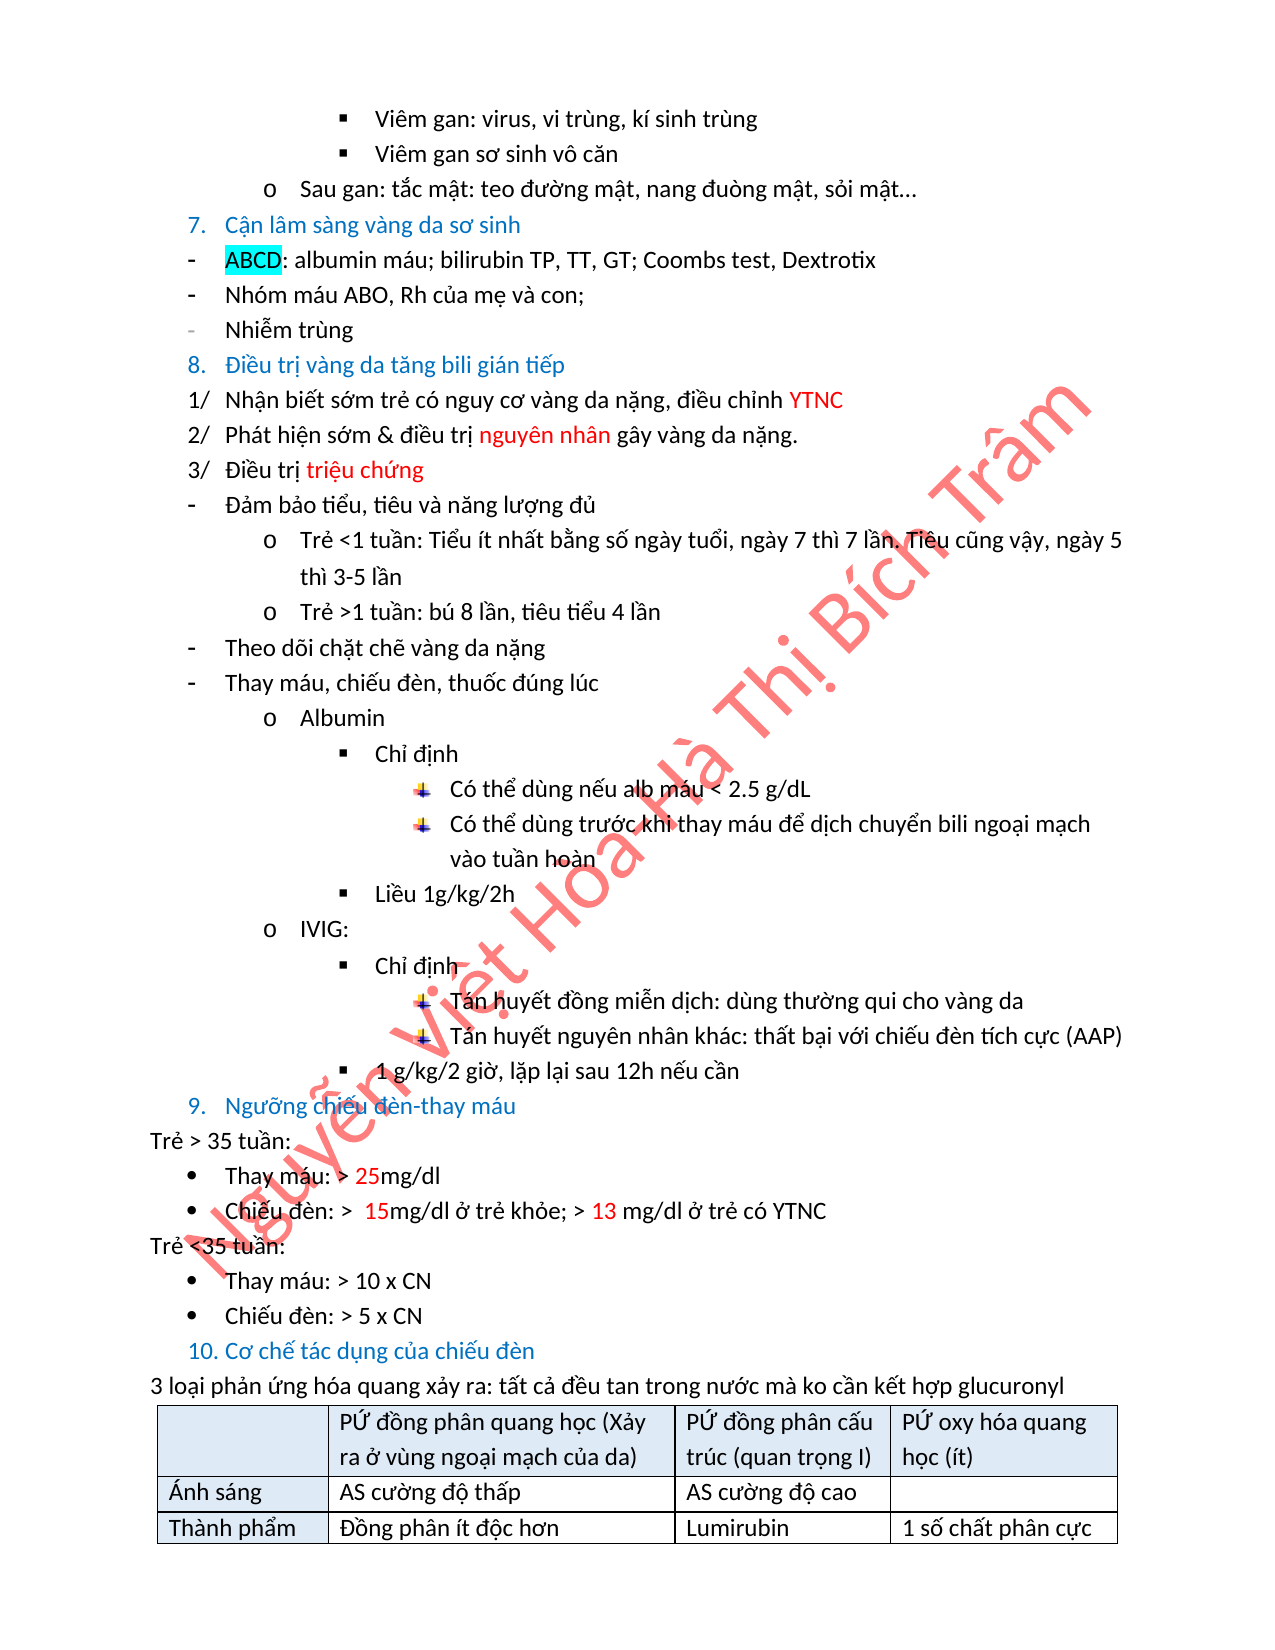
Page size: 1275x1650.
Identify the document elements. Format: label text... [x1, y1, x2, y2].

picture [413, 1027, 431, 1045]
list Có thể dùng trước khi thay máu để dịch chuyển bili ngoại mạch vào tuần hoàn [412, 809, 1125, 874]
list Tán huyết nguyên nhân khác: thất bại với chiếu đèn tích cực (AAP) [412, 1020, 1125, 1051]
picture [413, 992, 431, 1010]
table_cell AS cường độ thấp [329, 1477, 674, 1511]
list Chiếu đèn: > 15mg/dl ở trẻ khỏe; > 13 mg/dl ở trẻ có YTNC [187, 1195, 1125, 1226]
list Liều 1g/kg/2h [337, 879, 1125, 909]
list Ngưỡng chiếu đèn-thay máu [187, 1090, 1125, 1121]
table_cell AS cường độ cao [676, 1477, 890, 1511]
text 3 loại phản ứng hóa quang xảy ra: tất cả đều tan trong nước mà ko cần kết hợp glucuronyl [150, 1370, 1125, 1401]
list Chỉ định [337, 739, 1125, 769]
list IVIG: [262, 914, 1125, 945]
list Sau gan: tắc mật: teo đường mật, nang đuòng mật, sỏi mật… [262, 173, 1125, 205]
list Cơ chế tác dụng của chiếu đèn [187, 1335, 1125, 1366]
list Chỉ định [337, 950, 1125, 981]
list Thay máu: > 10 x CN [187, 1265, 1125, 1296]
text Trẻ <35 tuần: [150, 1230, 1125, 1261]
list Điều trị triệu chứng [187, 454, 1125, 485]
list Cận lâm sàng vàng da sơ sinh [187, 209, 1125, 240]
list Chiếu đèn: > 5 x CN [187, 1300, 1125, 1331]
table_header PỨ oxy hóa quang học (ít) [891, 1406, 1117, 1476]
list Tán huyết đồng miễn dịch: dùng thường qui cho vàng da [412, 985, 1125, 1016]
list Nhóm máu ABO, Rh của mẹ và con; [187, 279, 1125, 310]
table_header PỨ đồng phân quang học (Xảy ra ở vùng ngoại mạch của da) [329, 1406, 674, 1476]
list Thay máu, chiếu đèn, thuốc đúng lúc [187, 667, 1125, 698]
picture [413, 816, 431, 833]
text Trẻ > 35 tuần: [150, 1125, 1125, 1156]
list Nhận biết sớm trẻ có nguy cơ vàng da nặng, điều chỉnh YTNC [187, 384, 1125, 415]
list ABCD: albumin máu; bilirubin TP, TT, GT; Coombs test, Dextrotix [187, 244, 1125, 275]
list Phát hiện sớm & điều trị nguyên nhân gây vàng da nặng. [187, 419, 1125, 450]
table_header [158, 1406, 328, 1476]
table_cell Thành phẩm [158, 1513, 328, 1543]
list Viêm gan sơ sinh vô căn [337, 138, 1125, 168]
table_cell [891, 1513, 1117, 1543]
list Viêm gan: virus, vi trùng, kí sinh trùng [337, 103, 1125, 133]
list Nhiễm trùng [187, 314, 1125, 345]
table_header PỨ đồng phân cấu trúc (quan trọng I) [676, 1406, 890, 1476]
list 1 g/kg/2 giờ, lặp lại sau 12h nếu cần [337, 1055, 1125, 1086]
table_cell [891, 1477, 1117, 1511]
picture [413, 781, 431, 798]
list Có thể dùng nếu alb máu < 2.5 g/dL [412, 774, 1125, 804]
list Theo dõi chặt chẽ vàng da nặng [187, 632, 1125, 663]
list Trẻ <1 tuần: Tiểu ít nhất bằng số ngày tuổi, ngày 7 thì 7 lần. Tiêu cũng vậy, ngày 5 thì 3-5 lần [262, 524, 1125, 591]
list Albumin [262, 702, 1125, 734]
list Điều trị vàng da tăng bili gián tiếp [187, 349, 1125, 380]
list Trẻ >1 tuần: bú 8 lần, tiêu tiểu 4 lần [262, 596, 1125, 627]
list Thay máu: > 25mg/dl [187, 1160, 1125, 1191]
table_cell Lumirubin [676, 1513, 890, 1543]
list Đảm bảo tiểu, tiêu và năng lượng đủ [187, 489, 1125, 520]
table_cell Ánh sáng [158, 1477, 328, 1511]
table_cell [329, 1513, 674, 1543]
